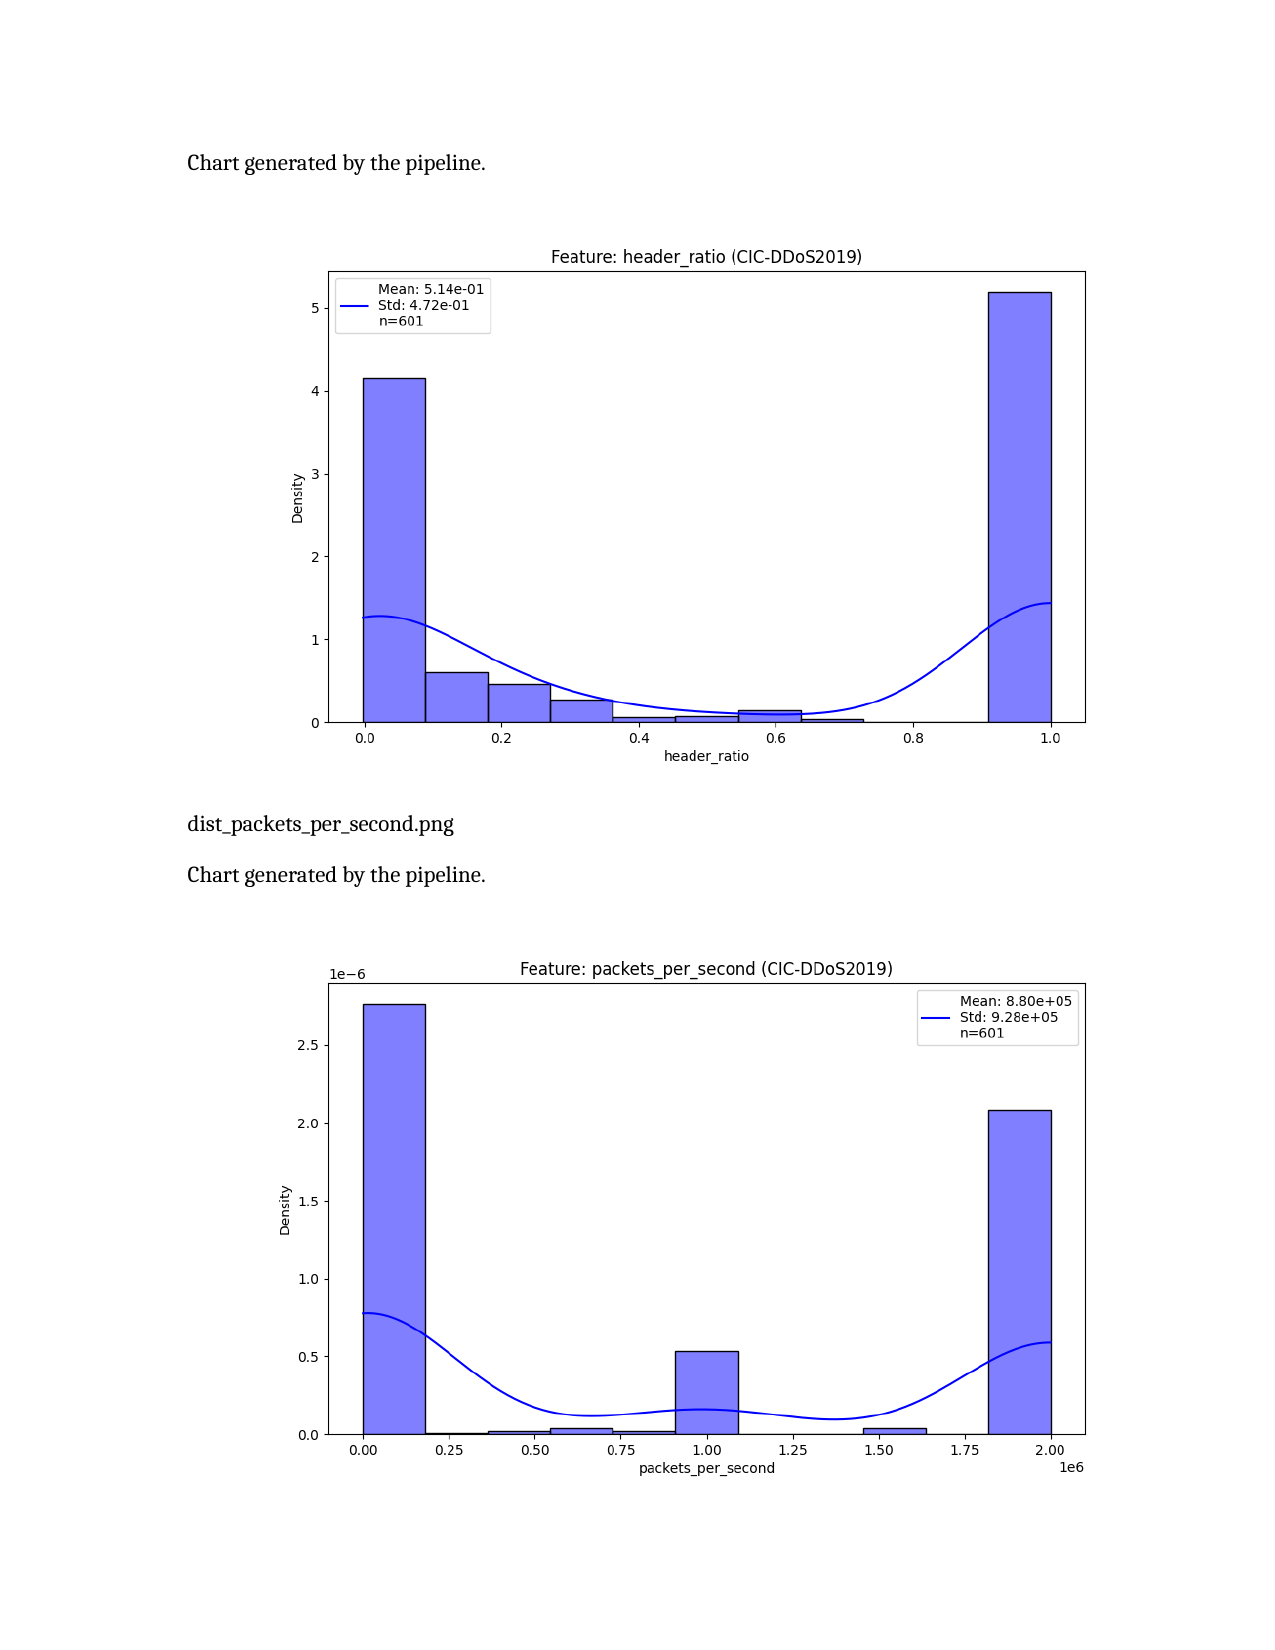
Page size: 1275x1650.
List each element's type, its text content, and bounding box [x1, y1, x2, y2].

picture [206, 912, 1182, 1498]
text Chart generated by the pipeline. [187, 150, 1087, 176]
text Chart generated by the pipeline. [187, 862, 1087, 888]
text dist_packets_per_second.png [187, 811, 1087, 837]
picture [206, 201, 1182, 786]
